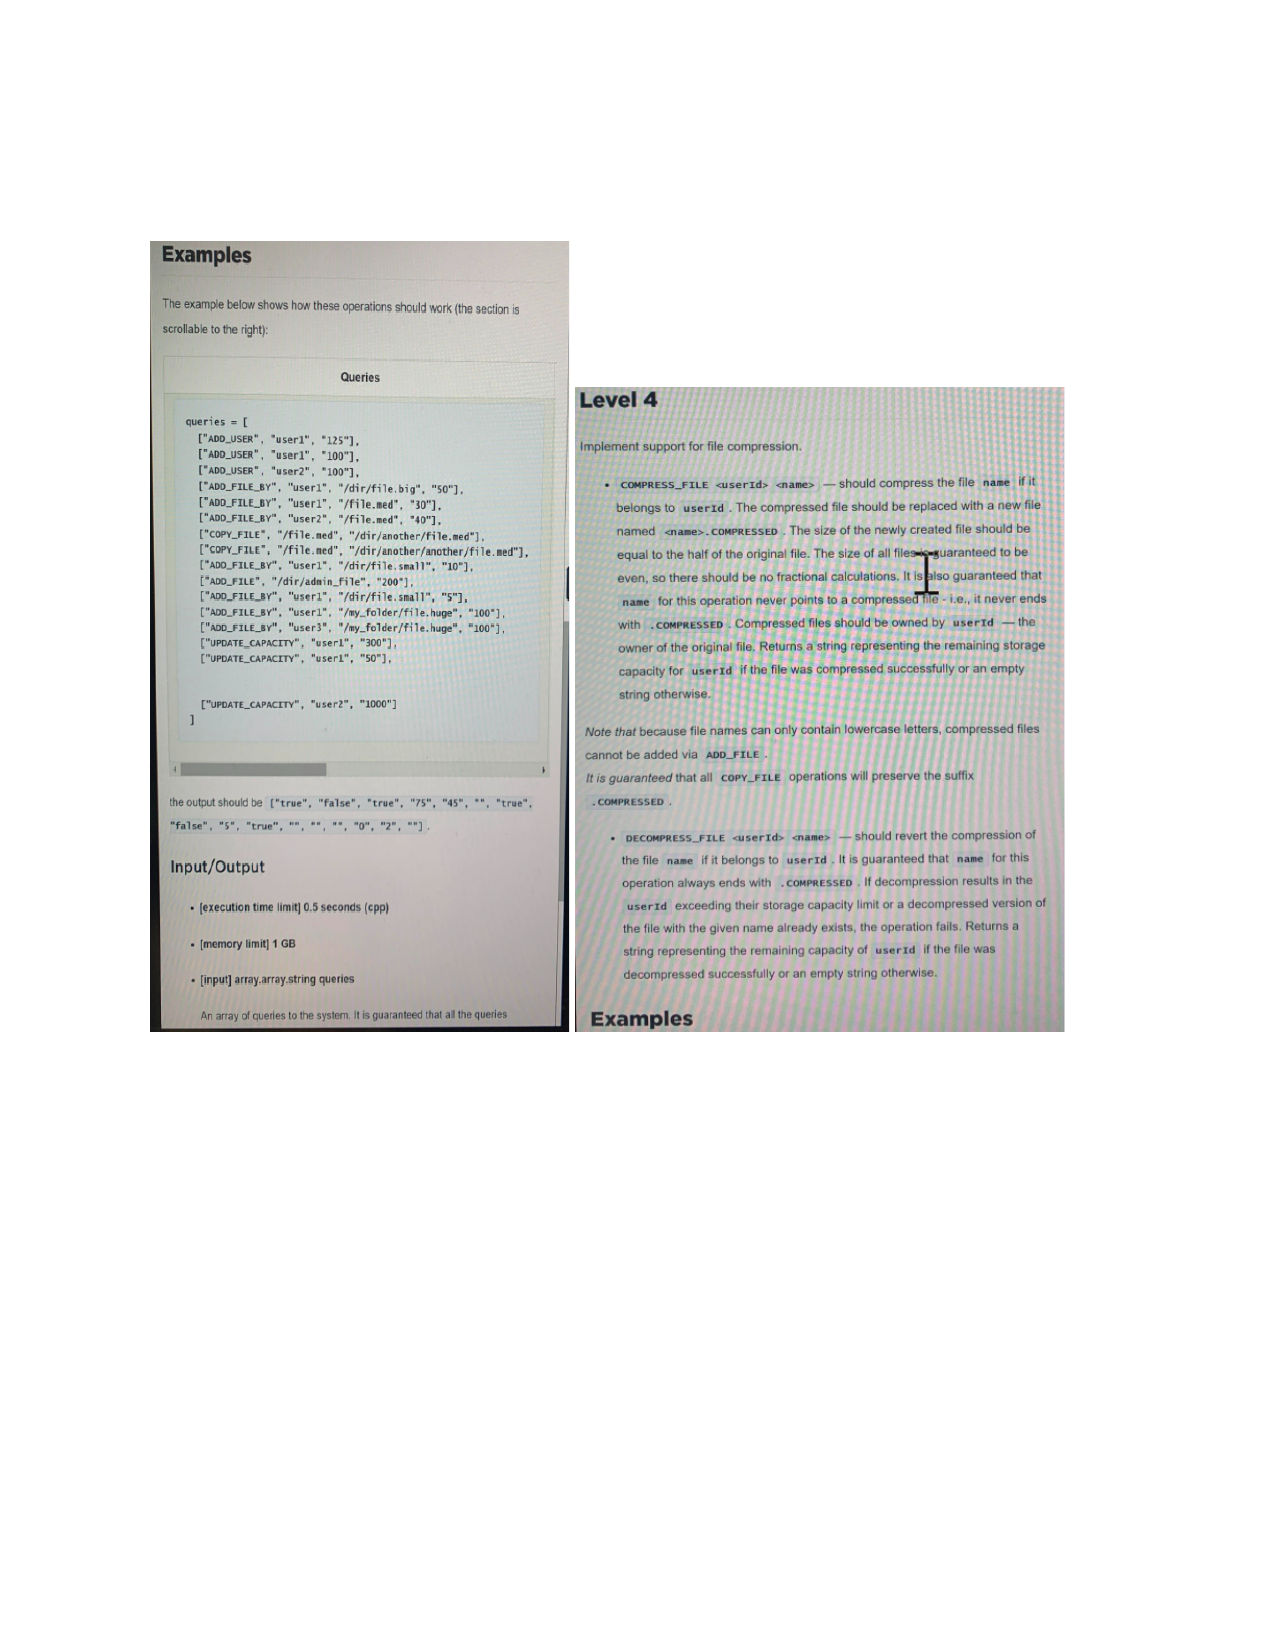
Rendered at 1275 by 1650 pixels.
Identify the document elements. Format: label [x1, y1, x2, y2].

picture [150, 241, 570, 1032]
picture [575, 387, 1065, 1032]
